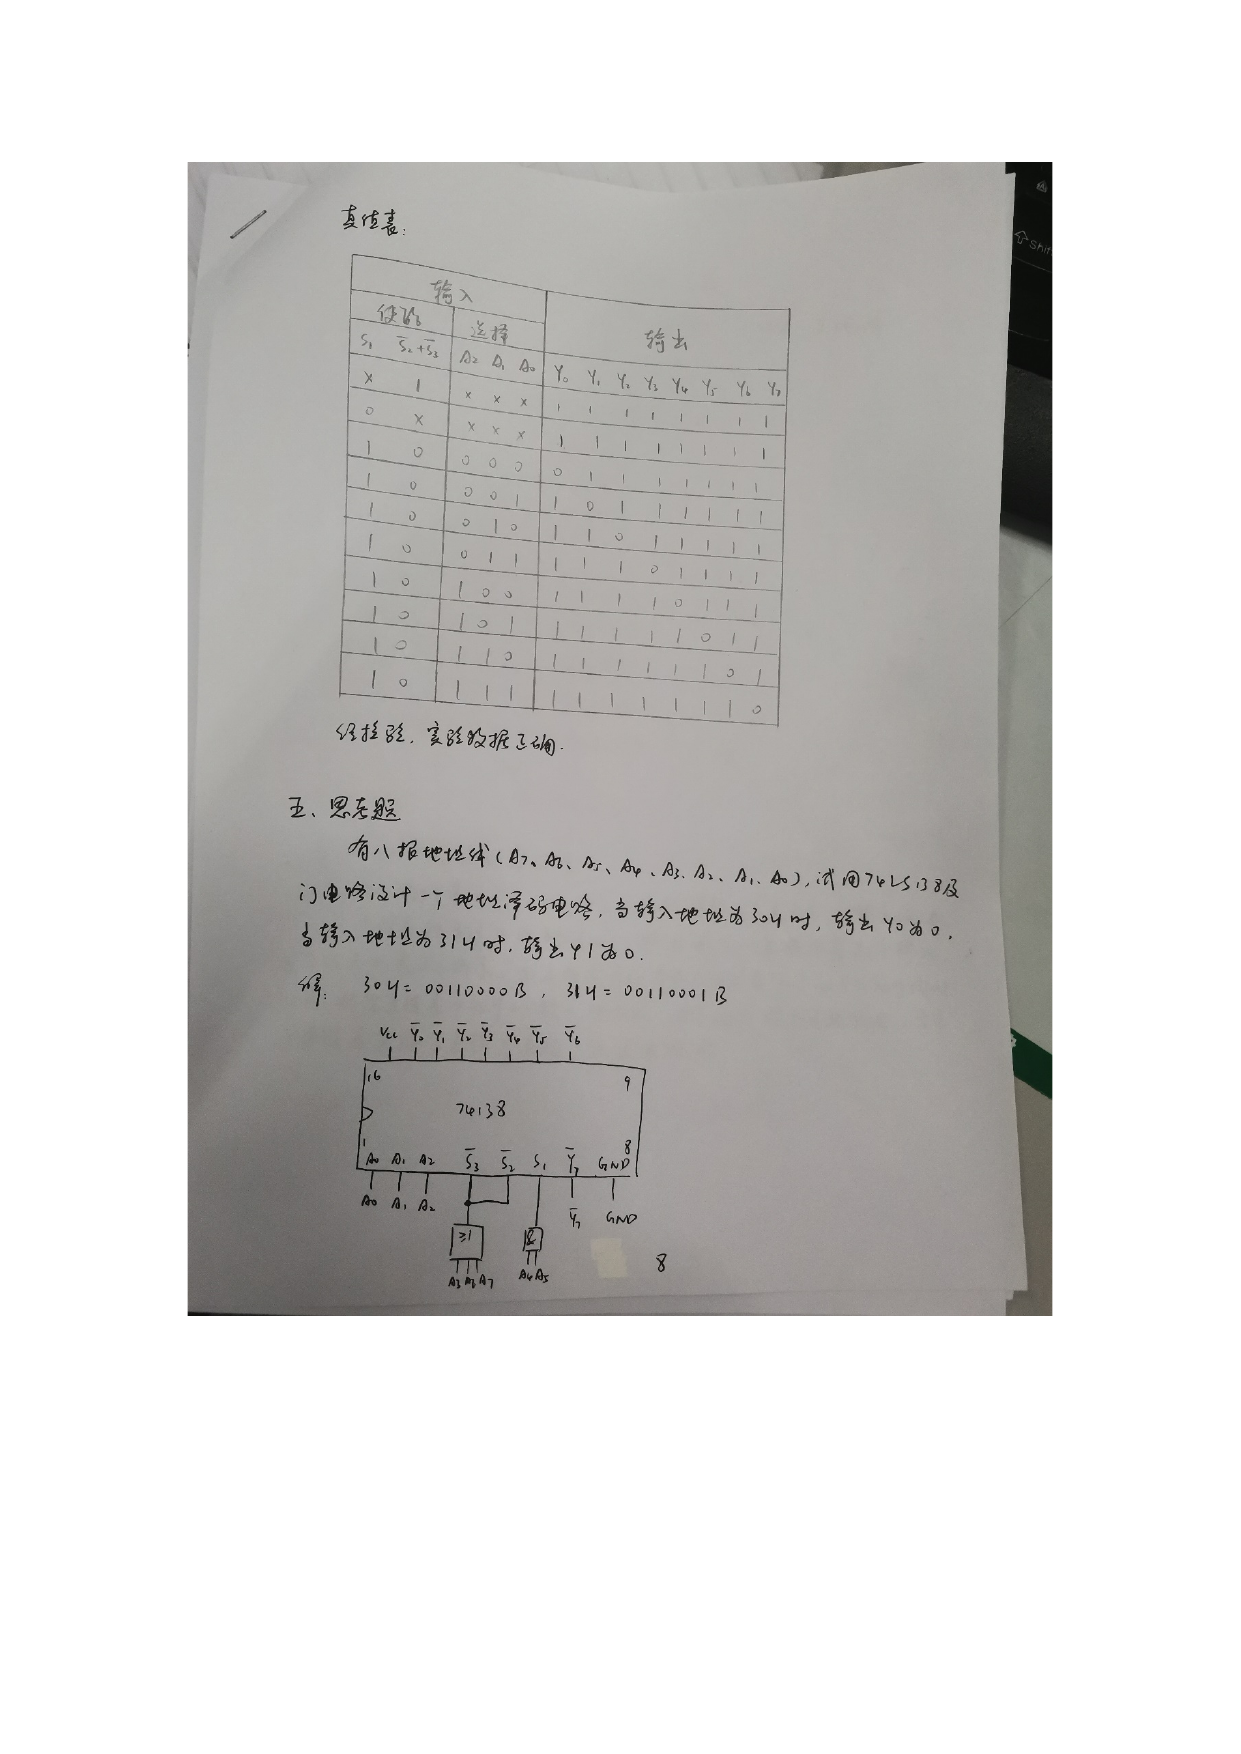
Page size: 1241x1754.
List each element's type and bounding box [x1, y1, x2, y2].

picture [187, 162, 1053, 1316]
